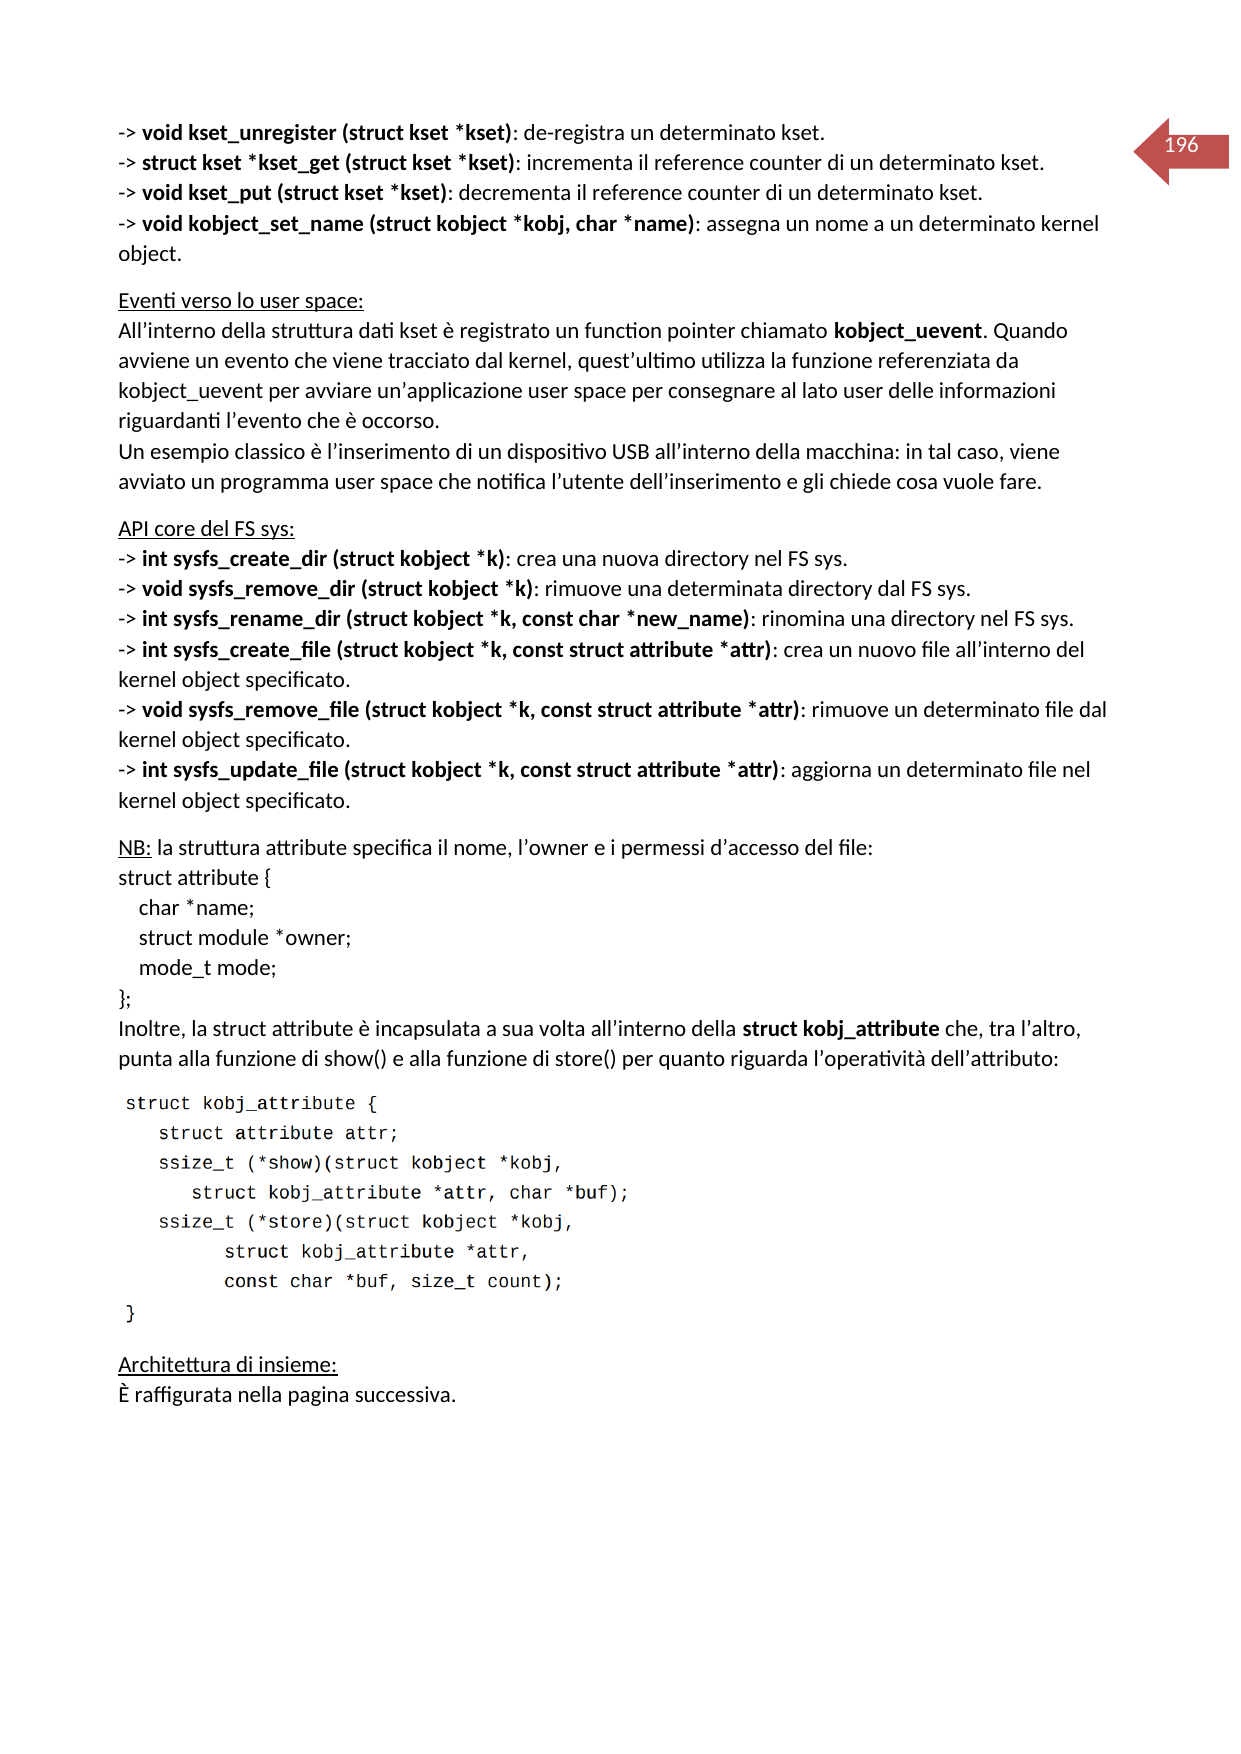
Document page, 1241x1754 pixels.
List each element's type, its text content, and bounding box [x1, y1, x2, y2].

text Architettura di insieme: È raffigurata nella pagina successiva. [118, 1350, 1122, 1408]
text NB: la struttura attribute specifica il nome, l’owner e i permessi d’accesso del file: struct attribute { char *name; struct module *owner; mode_t mode; }; Inoltre, la struct attribute è incapsulata a sua volta all’interno della struct kobj_attribute che, tra l’altro, punta alla funzione di show() e alla funzione di store() per quanto riguarda l’operatività dell’attributo: [118, 833, 1122, 1072]
picture [118, 1091, 634, 1332]
text API core del FS sys: -> int sysfs_create_dir (struct kobject *k): crea una nuova directory nel FS sys. -> void sysfs_remove_dir (struct kobject *k): rimuove una determinata directory dal FS sys. -> int sysfs_rename_dir (struct kobject *k, const char *new_name): rinomina una directory nel FS sys. -> int sysfs_create_file (struct kobject *k, const struct attribute *attr): crea un nuovo file all’interno del kernel object specificato. -> void sysfs_remove_file (struct kobject *k, const struct attribute *attr): rimuove un determinato file dal kernel object specificato. -> int sysfs_update_file (struct kobject *k, const struct attribute *attr): aggiorna un determinato file nel kernel object specificato. [118, 514, 1122, 814]
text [118, 118, 1122, 267]
text Eventi verso lo user space: All’interno della struttura dati kset è registrato un function pointer chiamato kobject_uevent. Quando avviene un evento che viene tracciato dal kernel, quest’ultimo utilizza la funzione referenziata da kobject_uevent per avviare un’applicazione user space per consegnare al lato user delle informazioni riguardanti l’evento che è occorso. Un esempio classico è l’inserimento di un dispositivo USB all’interno della macchina: in tal caso, viene avviato un programma user space che notifica l’utente dell’inserimento e gli chiede cosa vuole fare. [118, 286, 1122, 495]
